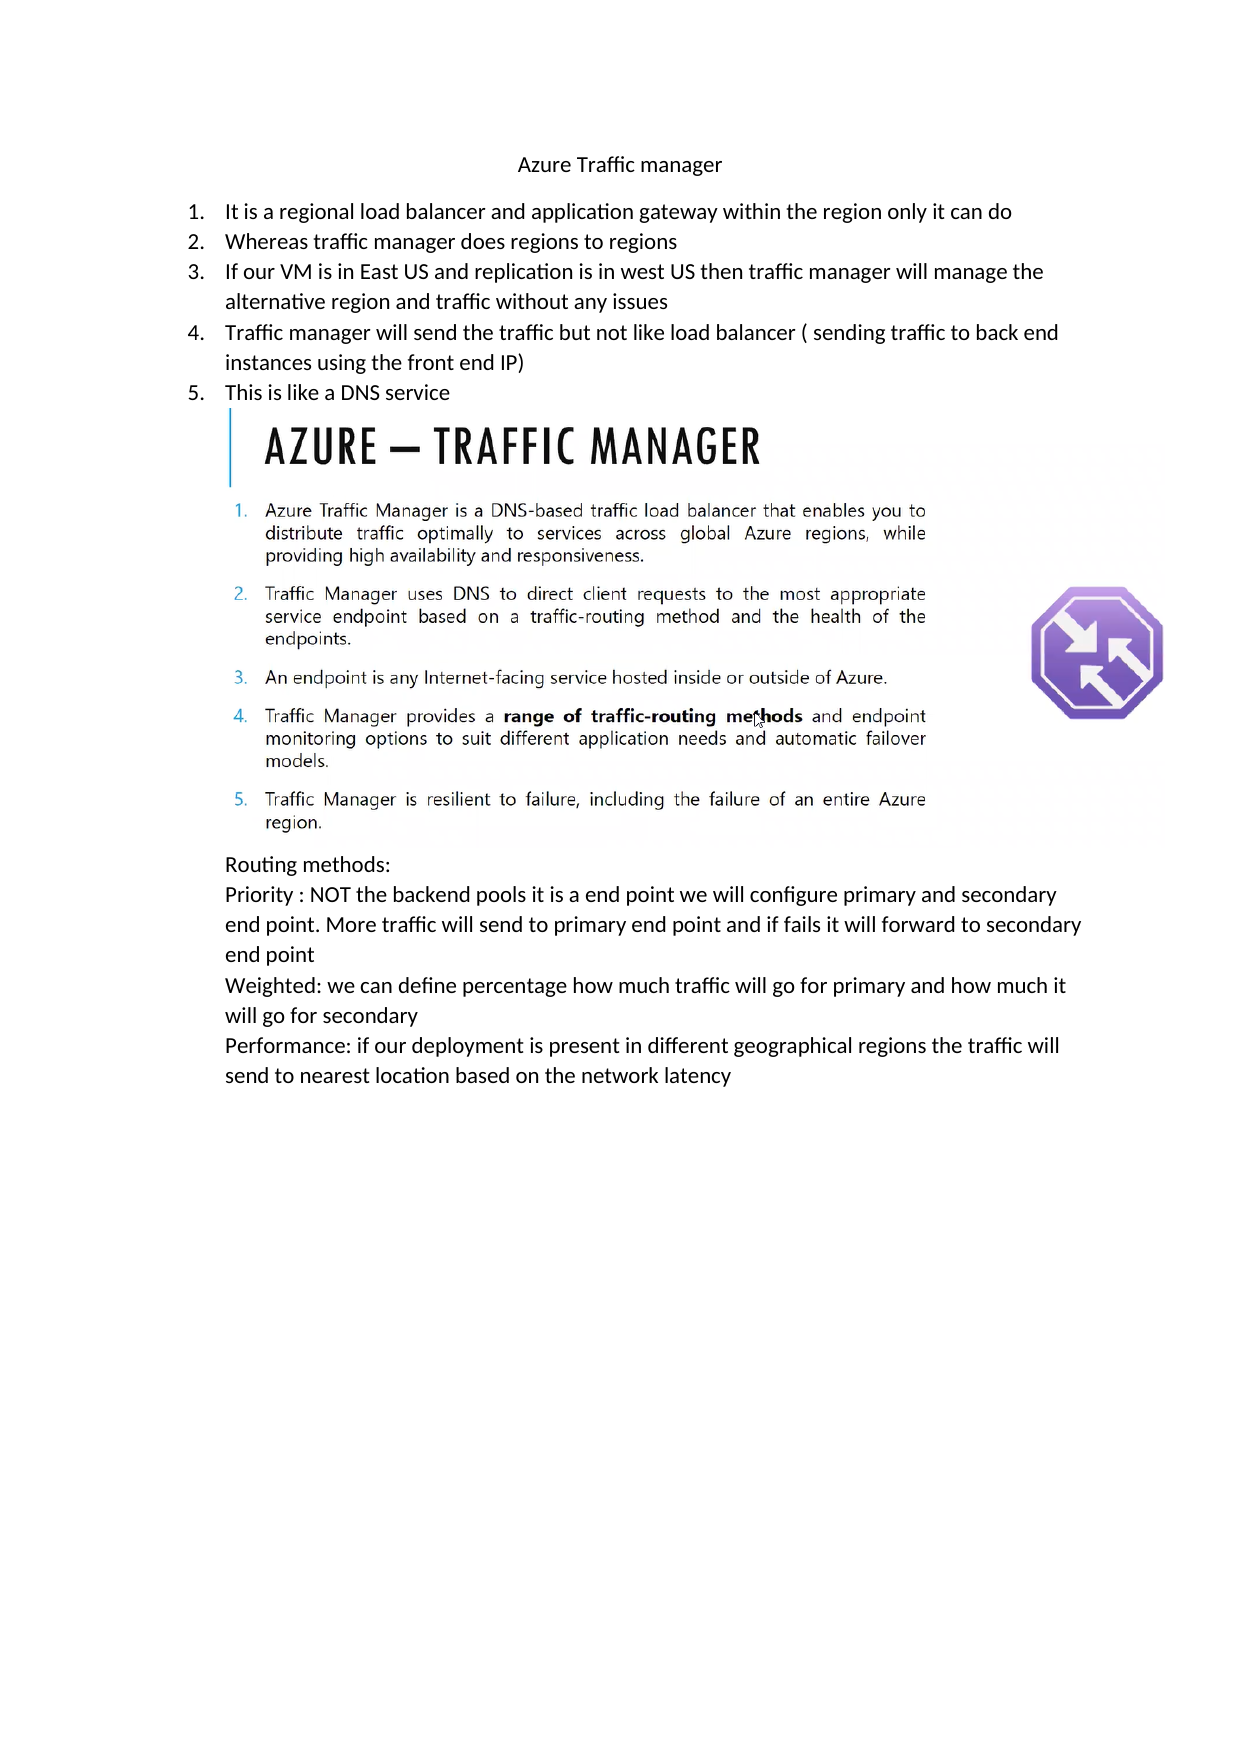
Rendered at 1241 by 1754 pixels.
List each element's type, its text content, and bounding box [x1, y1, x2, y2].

list This is like a DNS service [187, 378, 1090, 406]
list Traffic manager will send the traffic but not like load balancer ( sending traffic to back end instances using the front end IP) [187, 318, 1090, 376]
list Weighted: we can define percentage how much traffic will go for primary and how much it will go for secondary [225, 971, 1090, 1029]
list Priority : NOT the backend pools it is a end point we will configure primary and secondary end point. More traffic will send to primary end point and if fails it will forward to secondary end point [225, 880, 1090, 969]
text Azure Traffic manager [150, 150, 1090, 178]
list It is a regional load balancer and application gateway within the region only it can do [187, 197, 1090, 225]
list Performance: if our deployment is present in different geographical regions the traffic will send to nearest location based on the network latency [225, 1031, 1090, 1089]
list Whereas traffic manager does regions to regions [187, 227, 1090, 255]
picture [225, 408, 1166, 848]
list If our VM is in East US and replication is in west US then traffic manager will manage the alternative region and traffic without any issues [187, 257, 1090, 316]
list Routing methods: [225, 850, 1090, 878]
